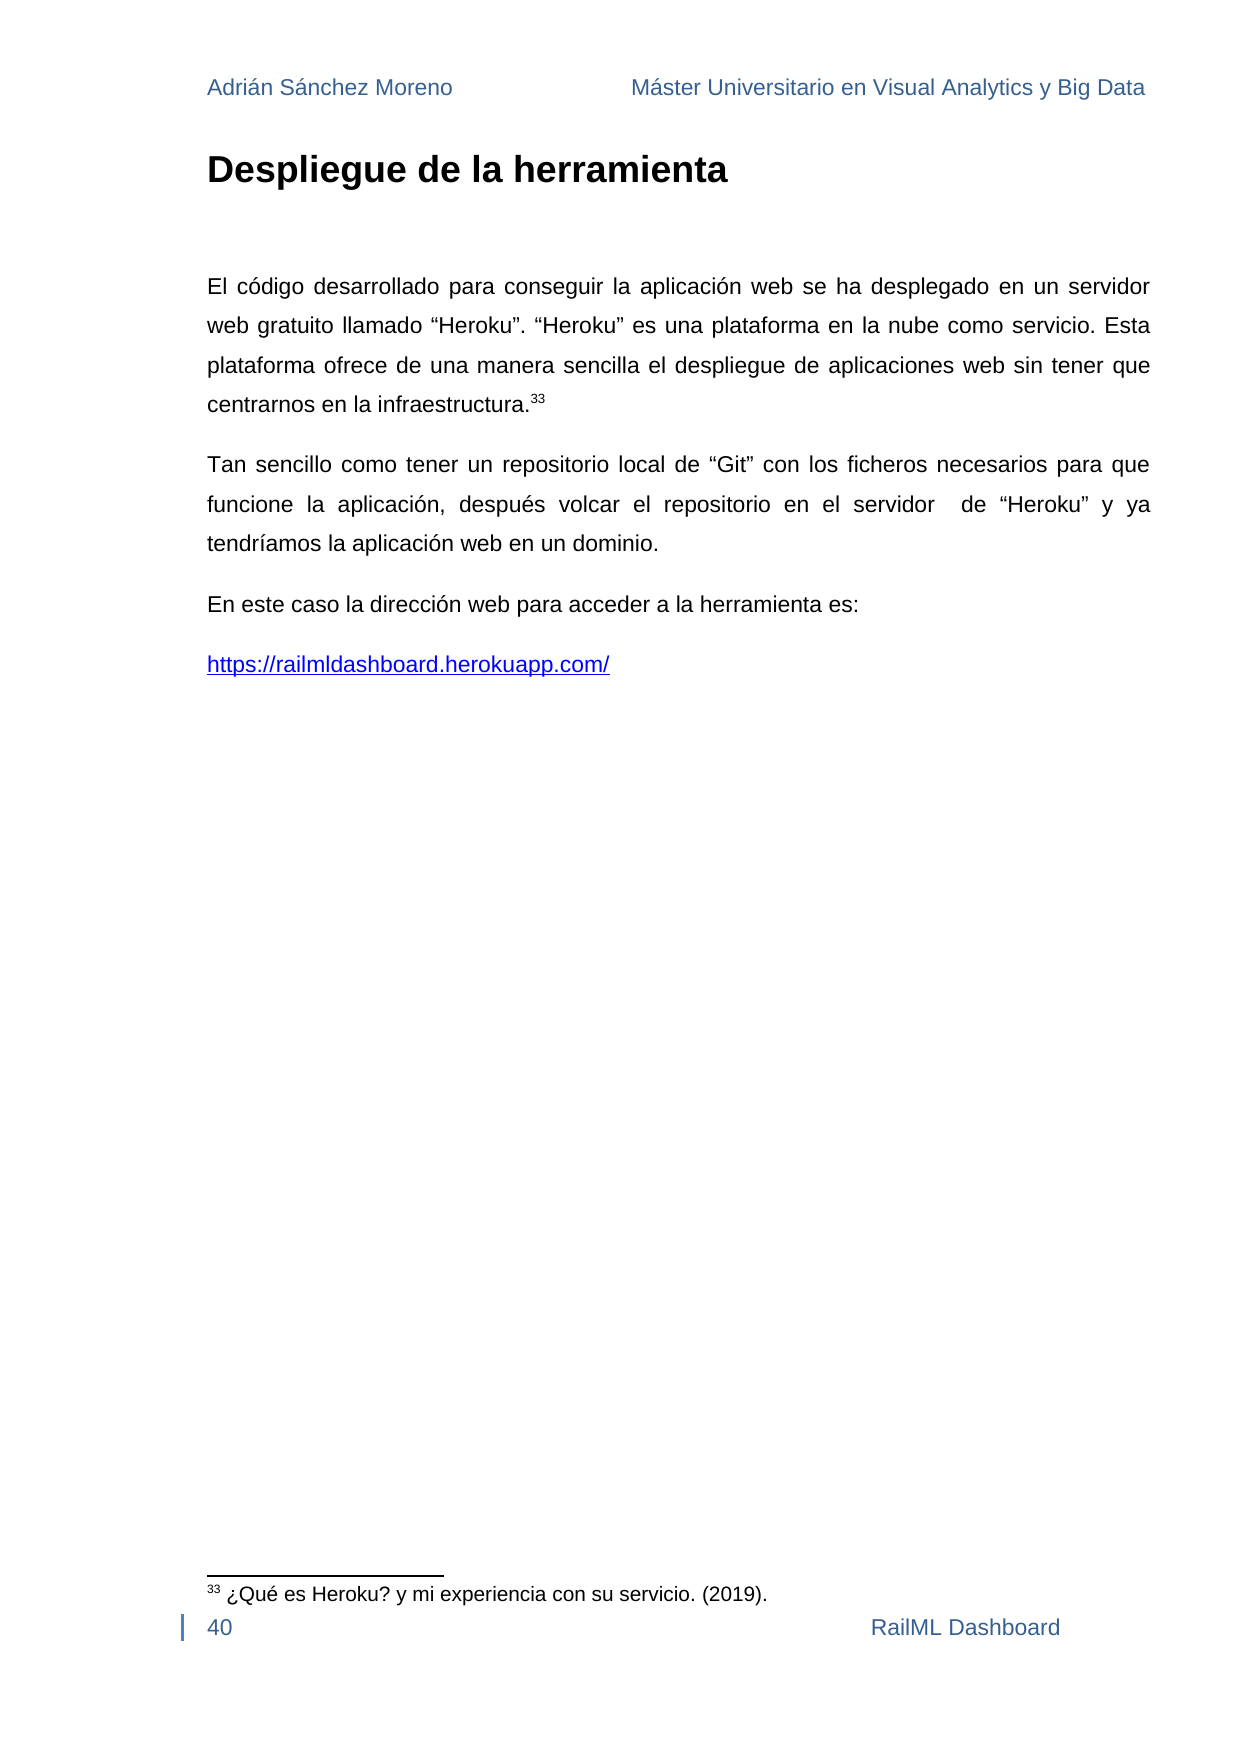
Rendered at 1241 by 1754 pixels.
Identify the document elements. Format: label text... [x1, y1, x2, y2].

subtitle Despliegue de la herramienta [207, 148, 1152, 191]
text Tan sencillo como tener un repositorio local de “Git” con los ficheros necesarios para que funcione la aplicación, después volcar el repositorio en el servidor de “Heroku” y ya tendríamos la aplicación web en un dominio. [207, 451, 1152, 557]
text https://railmldashboard.herokuapp.com/ [207, 651, 1152, 677]
text El código desarrollado para conseguir la aplicación web se ha desplegado en un servidor web gratuito llamado “Heroku”. “Heroku” es una plataforma en la nube como servicio. Esta plataforma ofrece de una manera sencilla el despliegue de aplicaciones web sin tener que centrarnos en la infraestructura. [207, 273, 1152, 417]
text En este caso la dirección web para acceder a la herramienta es: [207, 591, 1152, 617]
